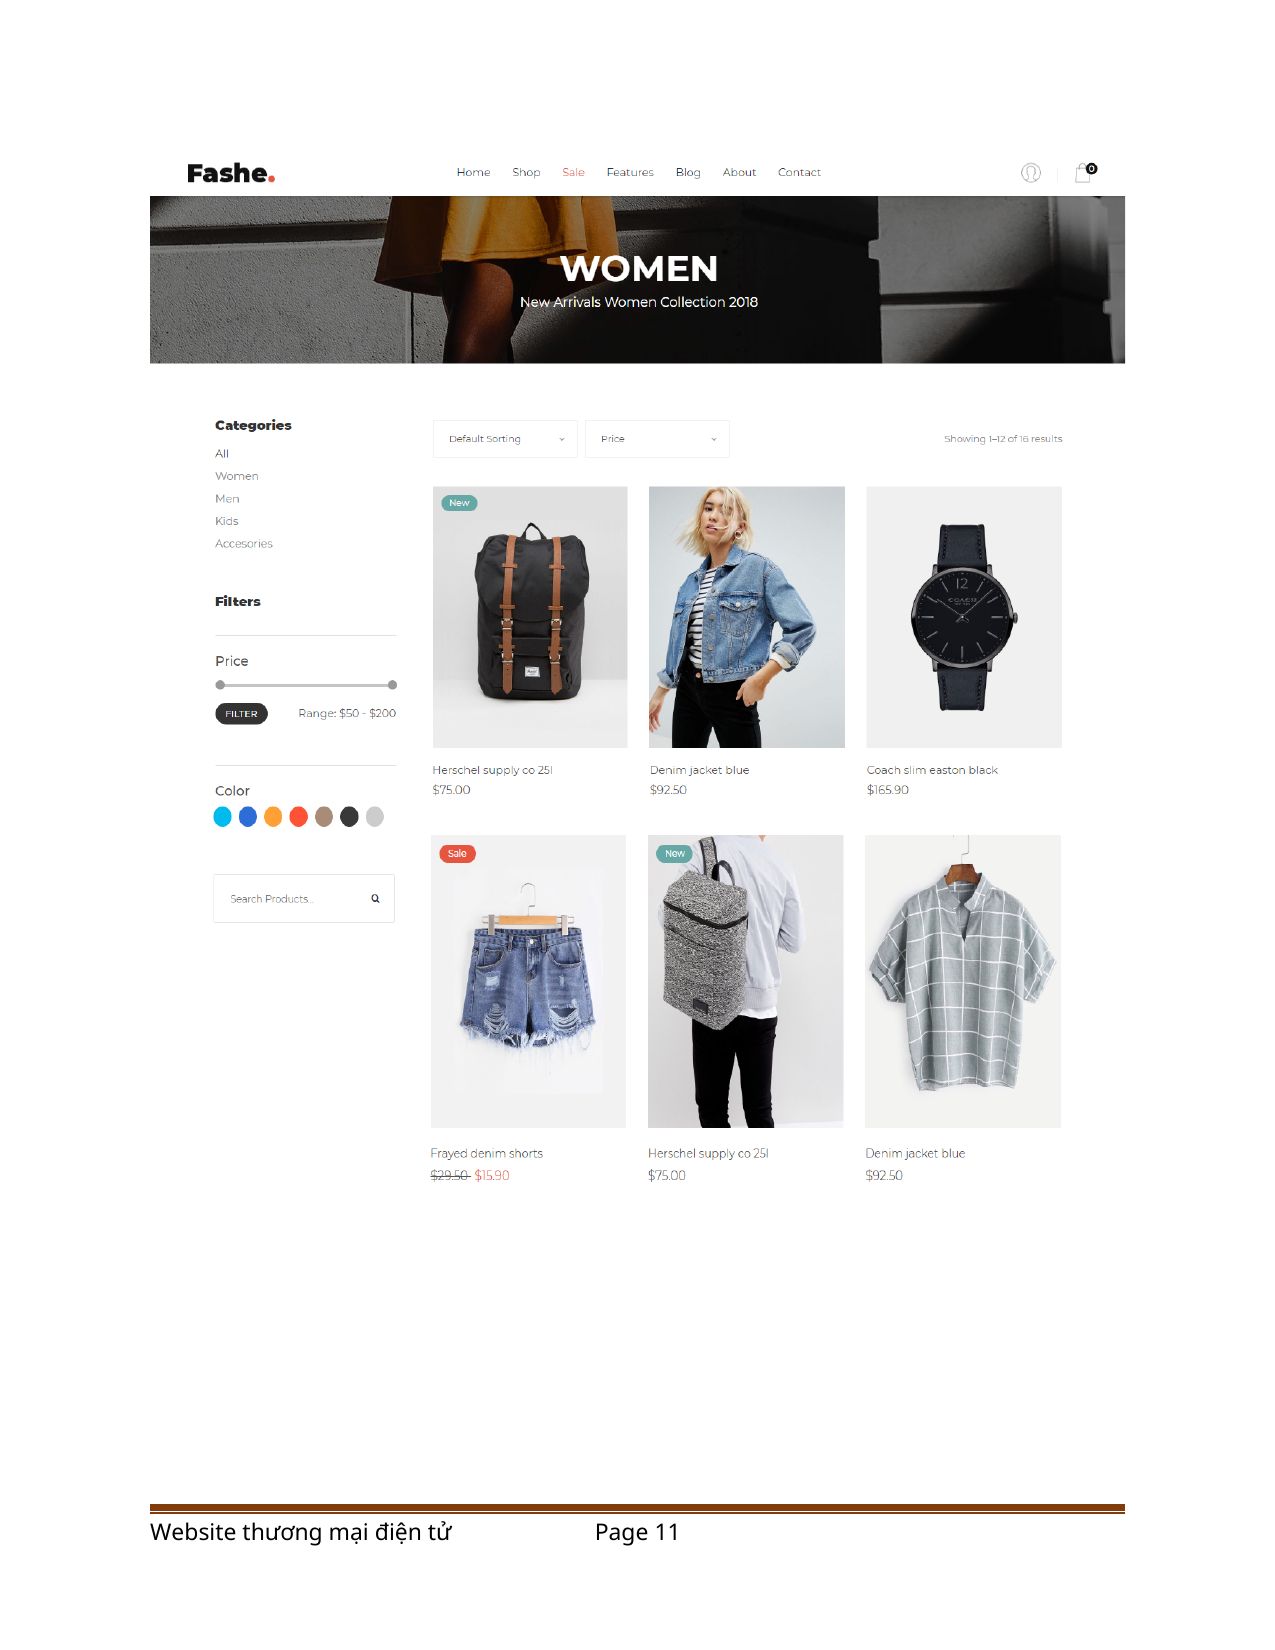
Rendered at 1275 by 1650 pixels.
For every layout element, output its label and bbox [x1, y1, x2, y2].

picture [150, 150, 1125, 385]
picture [150, 802, 1125, 1206]
picture [150, 386, 1125, 801]
